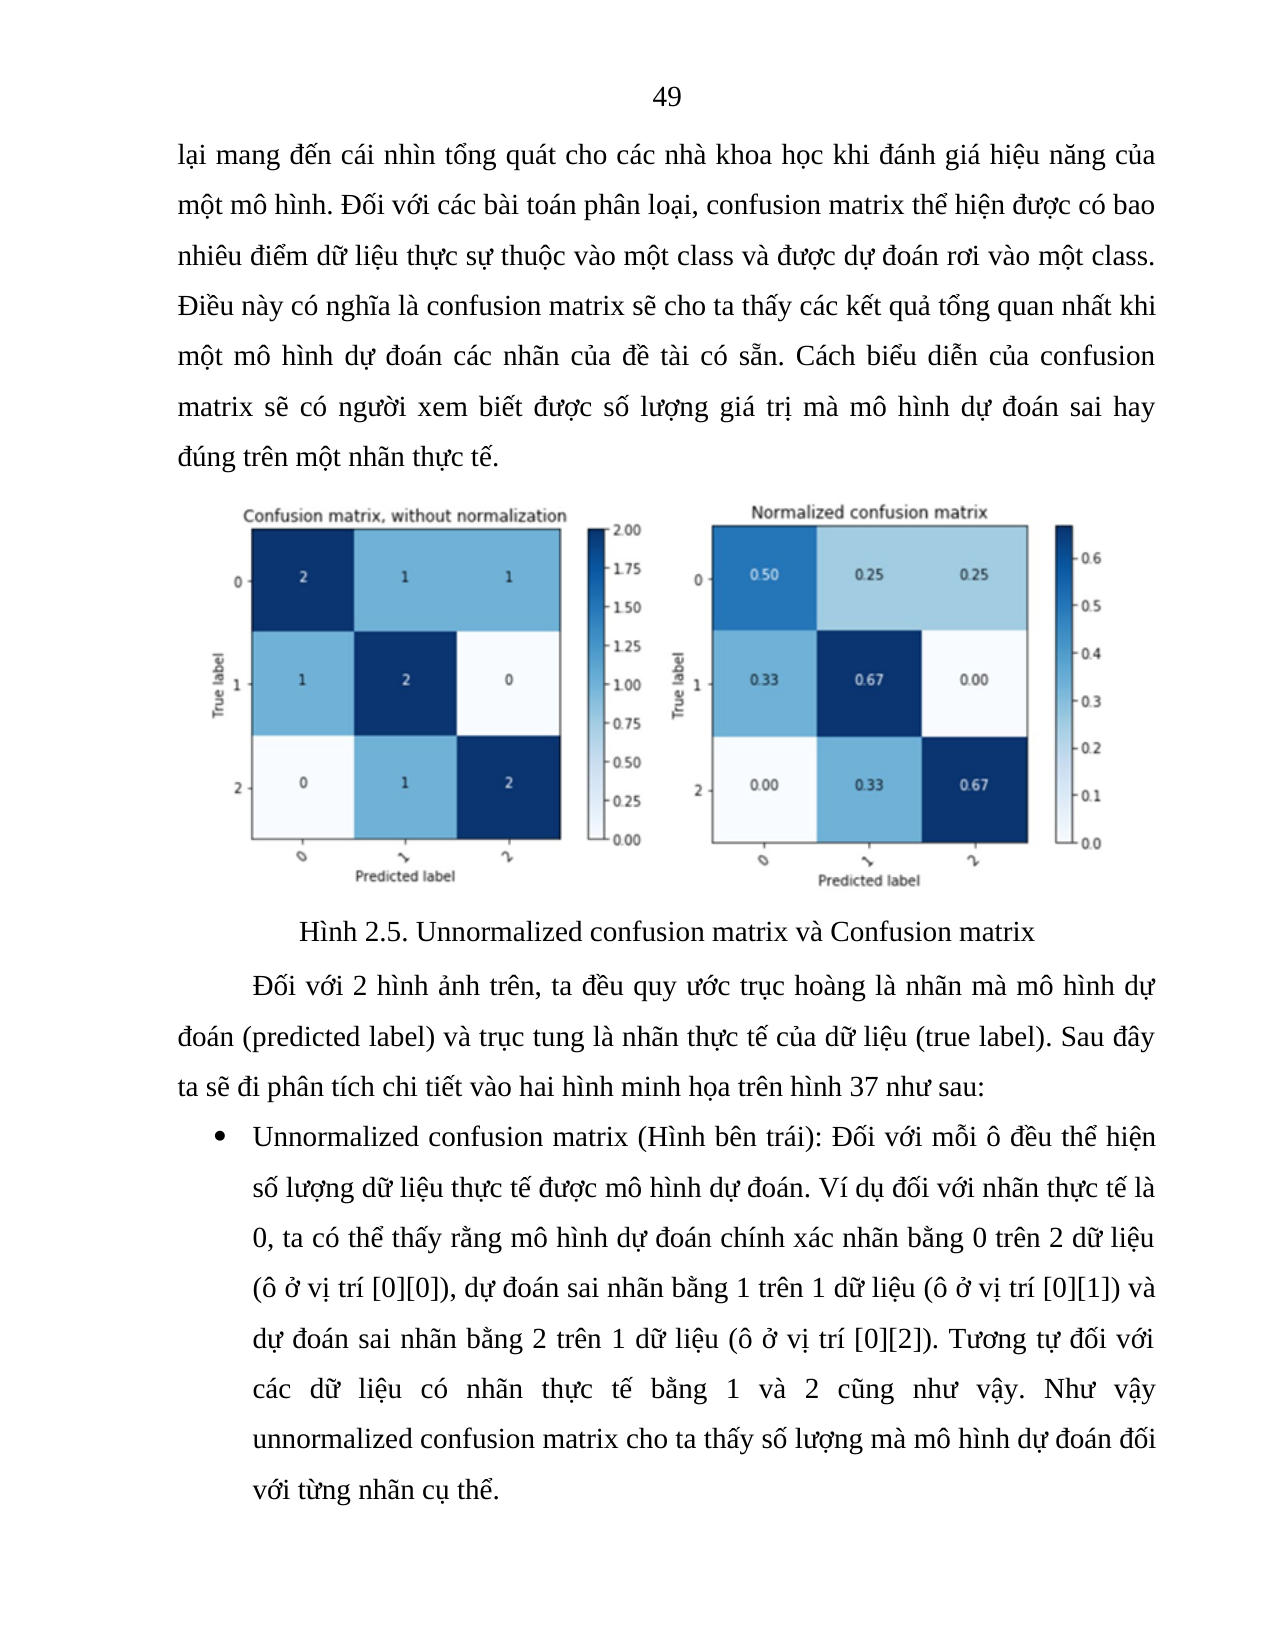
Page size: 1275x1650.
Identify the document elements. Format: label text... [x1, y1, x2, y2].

picture [177, 489, 1157, 898]
list Unnormalized confusion matrix (Hình bên trái): Đối với mỗi ô đều thể hiện số lượng dữ liệu thực tế được mô hình dự đoán. Ví dụ đối với nhãn thực tế là 0, ta có thể thấy rằng mô hình dự đoán chính xác nhãn bằng 0 trên 2 dữ liệu (ô ở vị trí [0][0]), dự đoán sai nhãn bằng 1 trên 1 dữ liệu (ô ở vị trí [0][1]) và dự đoán sai nhãn bằng 2 trên 1 dữ liệu (ô ở vị trí [0][2]). Tương tự đối với các dữ liệu có nhãn thực tế bằng 1 và 2 cũng như vậy. Như vậy unnormalized confusion matrix cho ta thấy số lượng mà mô hình dự đoán đối với từng nhãn cụ thể. [215, 1119, 1157, 1505]
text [177, 137, 1157, 473]
text Hình 2.5. Unnormalized confusion matrix và Confusion matrix [177, 914, 1157, 948]
text Đối với 2 hình ảnh trên, ta đều quy ước trục hoàng là nhãn mà mô hình dự đoán (predicted label) và trục tung là nhãn thực tế của dữ liệu (true label). Sau đây ta sẽ đi phân tích chi tiết vào hai hình minh họa trên hình 37 như sau: [177, 968, 1157, 1103]
